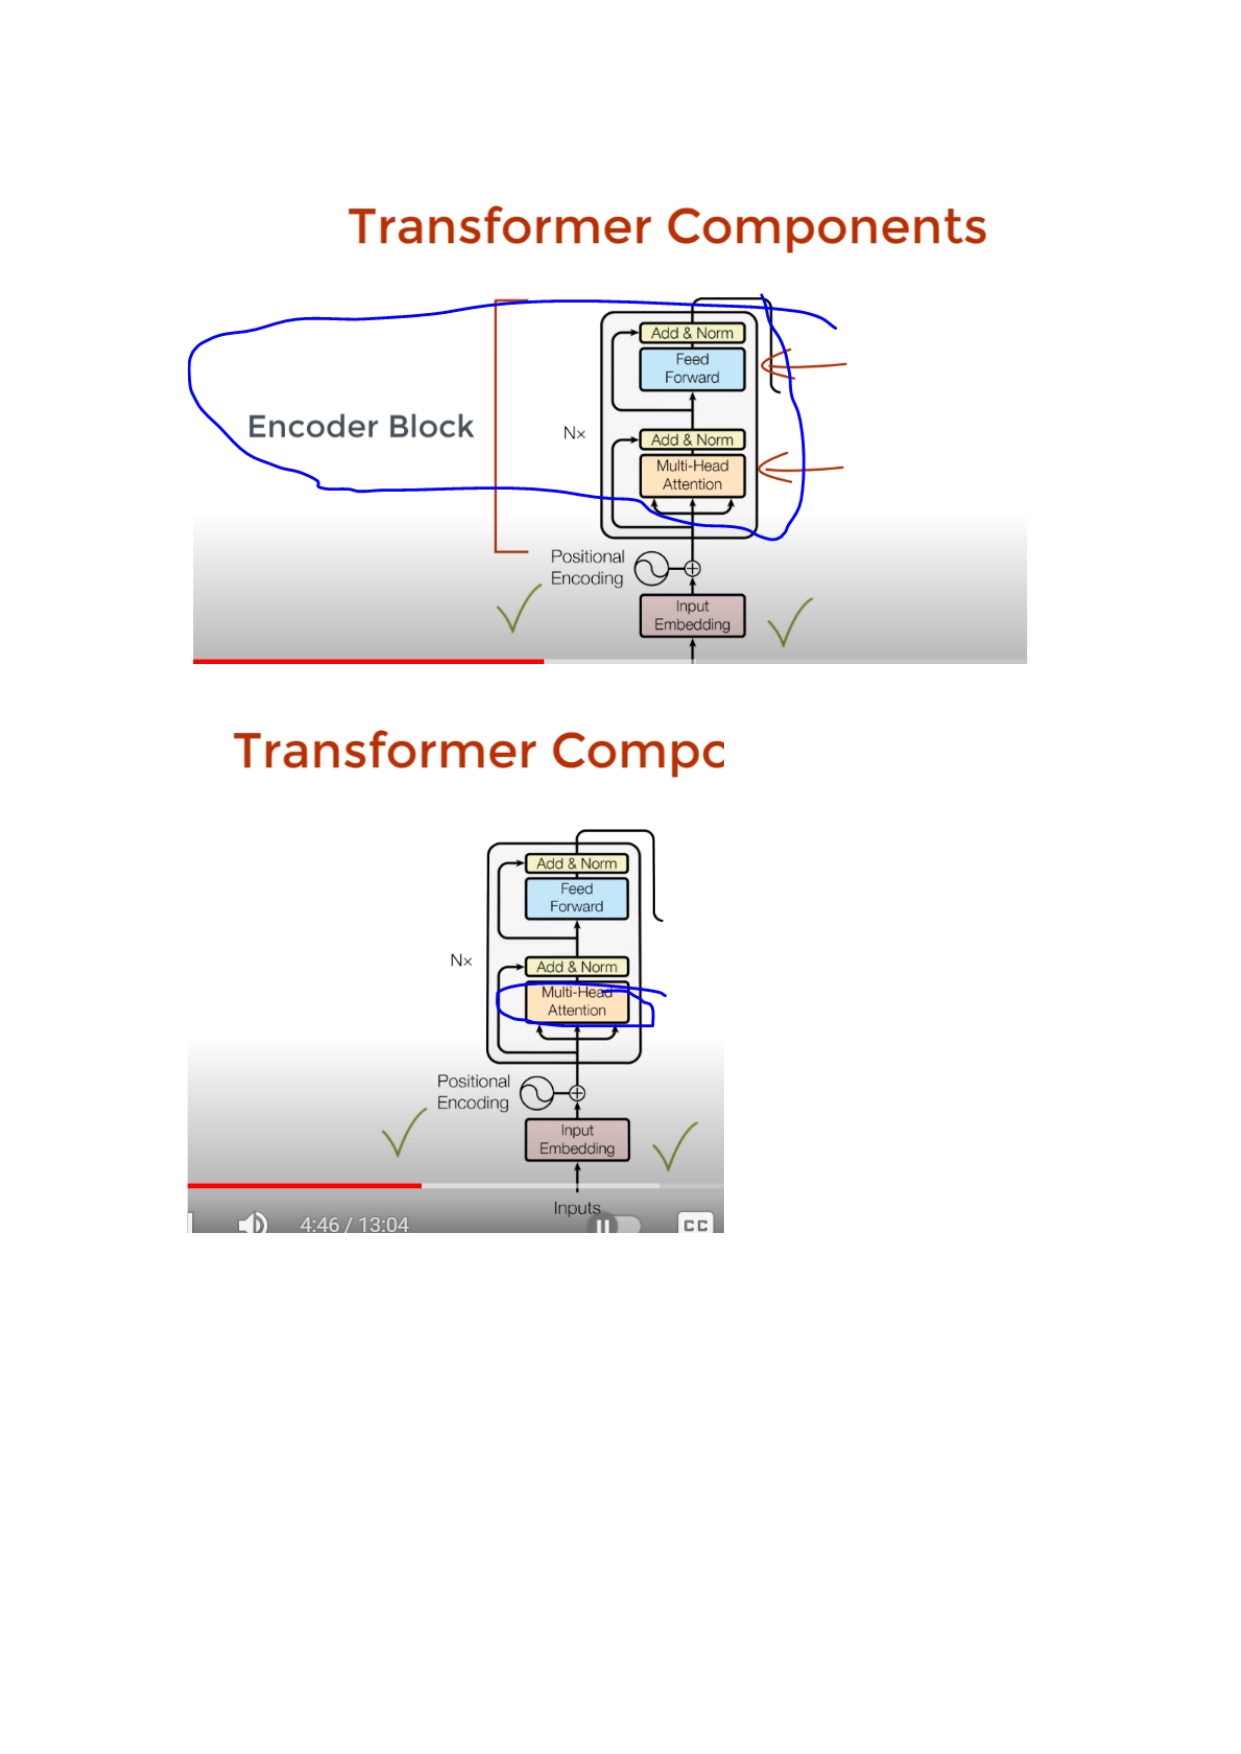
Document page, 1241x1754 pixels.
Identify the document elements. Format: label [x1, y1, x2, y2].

picture [187, 688, 724, 1233]
picture [187, 150, 1028, 664]
